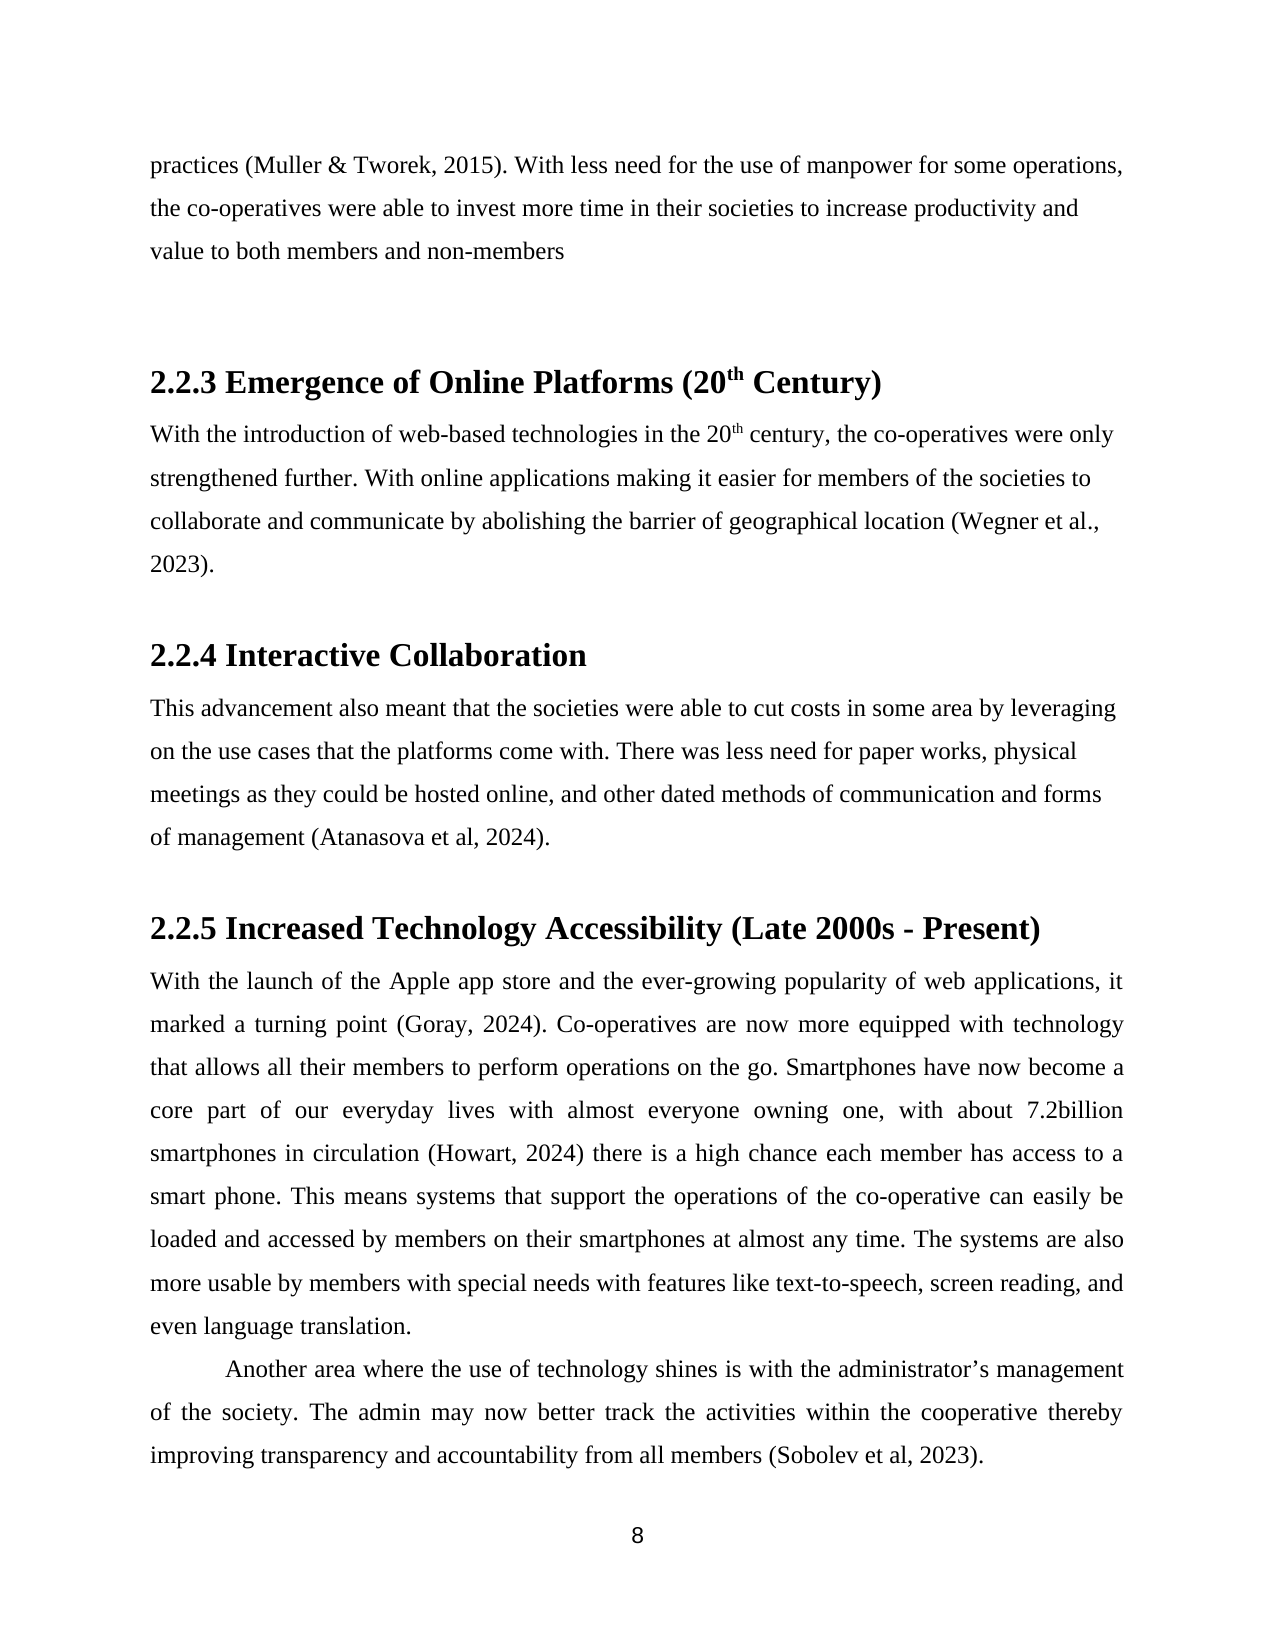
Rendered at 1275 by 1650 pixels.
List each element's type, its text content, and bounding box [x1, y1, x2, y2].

text 2.2.5 Increased Technology Accessibility (Late 2000s - Present) [150, 908, 1125, 947]
text With the introduction of web-based technologies in the 20th century, the co-operatives were only strengthened further. With online applications making it easier for members of the societies to collaborate and communicate by abolishing the barrier of geographical location (Wegner et al., 2023). [150, 419, 1125, 578]
text This advancement also meant that the societies were able to cut costs in some area by leveraging on the use cases that the platforms come with. There was less need for paper works, physical meetings as they could be hosted online, and other dated methods of communication and forms of management (Atanasova et al, 2024). [150, 693, 1125, 851]
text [150, 150, 1125, 265]
text Another area where the use of technology shines is with the administrator’s management of the society. The admin may now better track the activities within the cooperative thereby improving transparency and accountability from all members (Sobolev et al, 2023). [150, 1354, 1125, 1469]
text With the launch of the Apple app store and the ever-growing popularity of web applications, it marked a turning point (Goray, 2024). Co-operatives are now more equipped with technology that allows all their members to perform operations on the go. Smartphones have now become a core part of our everyday lives with almost everyone owning one, with about 7.2billion smartphones in circulation (Howart, 2024) there is a high chance each member has access to a smart phone. This means systems that support the operations of the co-operative can easily be loaded and accessed by members on their smartphones at almost any time. The systems are also more usable by members with special needs with features like text-to-speech, screen reading, and even language translation. [150, 966, 1125, 1339]
text 2.2.3 Emergence of Online Platforms (20th Century) [150, 362, 1125, 400]
text 2.2.4 Interactive Collaboration [150, 635, 1125, 673]
